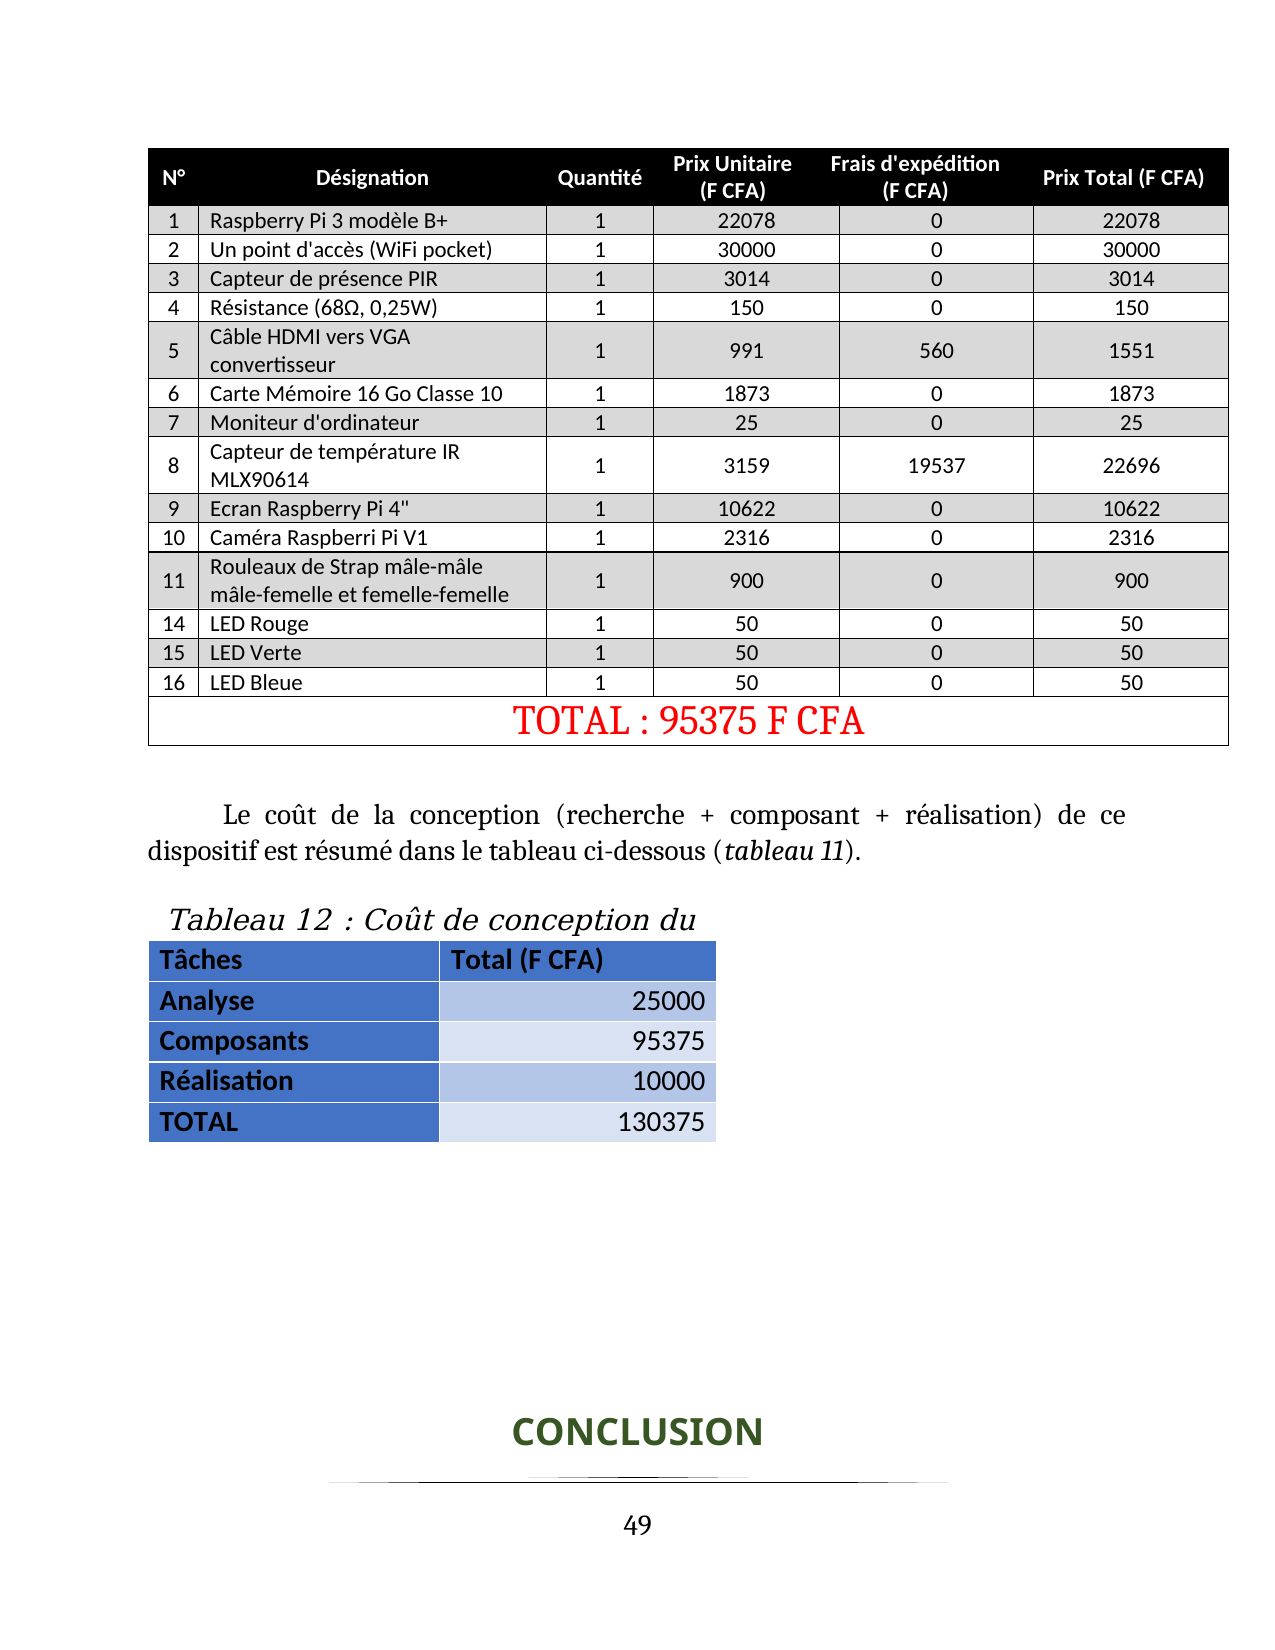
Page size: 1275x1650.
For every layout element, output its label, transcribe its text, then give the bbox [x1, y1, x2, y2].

table_cell 22078 [654, 206, 839, 234]
table_cell 30000 [1034, 235, 1228, 263]
table_cell 9 [149, 494, 198, 522]
table_cell 25 [654, 408, 839, 436]
table_cell 10622 [654, 494, 839, 522]
table_cell Résistance (68Ω, 0,25W) [199, 293, 546, 321]
table_cell Carte Mémoire 16 Go Classe 10 [199, 379, 546, 407]
table_header Quantité [547, 149, 653, 205]
table_cell Caméra Raspberri Pi V1 [199, 523, 546, 551]
table_cell Analyse [149, 982, 439, 1021]
table_cell 0 [840, 235, 1033, 263]
table_cell 14 [149, 610, 198, 637]
table_cell 2 [149, 235, 198, 263]
table_cell 0 [840, 639, 1033, 667]
table_cell 3 [149, 264, 198, 292]
table_cell 22078 [1034, 206, 1228, 234]
table_cell 1551 [1034, 322, 1228, 378]
table_cell 2316 [654, 523, 839, 551]
table_cell 0 [840, 293, 1033, 321]
table_cell 0 [840, 523, 1033, 551]
table_cell 15 [149, 639, 198, 667]
table_cell 0 [840, 553, 1033, 608]
table_header N° [149, 149, 198, 205]
table_cell 50 [1034, 610, 1228, 637]
table_cell Capteur de température IR MLX90614 [199, 437, 546, 493]
table_cell 900 [654, 553, 839, 608]
table_cell 7 [149, 408, 198, 436]
table_cell 0 [840, 408, 1033, 436]
table_cell 1 [547, 494, 653, 522]
table_cell Raspberry Pi 3 modèle B+ [199, 206, 546, 234]
table_cell 0 [840, 264, 1033, 292]
table_cell 10000 [440, 1063, 716, 1102]
table_header Désignation [199, 149, 546, 205]
table_cell 1 [547, 293, 653, 321]
table_cell 1873 [654, 379, 839, 407]
table_cell 1 [547, 322, 653, 378]
table_cell TOTAL [149, 1103, 439, 1142]
table_cell 1 [547, 610, 653, 637]
table_cell 150 [654, 293, 839, 321]
table_cell 5 [149, 322, 198, 378]
table_cell 1 [547, 408, 653, 436]
table_cell 50 [654, 639, 839, 667]
table_cell 6 [149, 379, 198, 407]
table_cell 0 [840, 494, 1033, 522]
table_cell 560 [840, 322, 1033, 378]
table_header Prix Unitaire (F CFA) [654, 149, 812, 205]
table_cell Un point d'accès (WiFi pocket) [199, 235, 546, 263]
table_cell 10622 [1034, 494, 1228, 522]
table_cell 95375 [440, 1022, 716, 1061]
table_cell Ecran Raspberry Pi 4" [199, 494, 546, 522]
table_cell 150 [1034, 293, 1228, 321]
table_cell LED Verte [199, 639, 546, 667]
table_cell 3014 [654, 264, 839, 292]
table_cell 8 [149, 437, 198, 493]
table_cell Capteur de présence PIR [199, 264, 546, 292]
table_cell 50 [1034, 668, 1228, 696]
table_cell 2316 [1034, 523, 1228, 551]
table_header Prix Total (F CFA) [1019, 149, 1228, 205]
table_cell 50 [654, 668, 839, 696]
table_cell 11 [149, 553, 198, 608]
table_cell 1 [547, 668, 653, 696]
table_cell 1873 [1034, 379, 1228, 407]
table_cell 10 [149, 523, 198, 551]
table_cell Composants [149, 1022, 439, 1061]
table_header Tâches [149, 941, 439, 981]
table_cell 0 [840, 610, 1033, 637]
text CONCLUSION [148, 1406, 1127, 1457]
table_header Frais d'expédition (F CFA) [813, 149, 1018, 205]
table_cell Réalisation [149, 1063, 439, 1102]
text Le coût de la conception (recherche + composant + réalisation) de ce dispositif est résumé dans le tableau ci-dessous (tableau 11). [148, 798, 1127, 868]
table_cell Rouleaux de Strap mâle-mâle mâle-femelle et femelle-femelle [199, 553, 546, 608]
table_cell 1 [547, 523, 653, 551]
table_cell 0 [840, 206, 1033, 234]
table_cell 900 [1034, 553, 1228, 608]
table_cell 25000 [440, 982, 716, 1021]
table_header Total (F CFA) [440, 941, 716, 981]
table_cell LED Bleue [199, 668, 546, 696]
table_cell 130375 [440, 1103, 716, 1142]
table_cell 1 [149, 206, 198, 234]
table_cell 19537 [840, 437, 1033, 493]
table_cell 30000 [654, 235, 839, 263]
table_cell LED Rouge [199, 610, 546, 637]
table_cell 1 [547, 264, 653, 292]
table_cell 3159 [654, 437, 839, 493]
table_cell 991 [654, 322, 839, 378]
table_cell 4 [149, 293, 198, 321]
table_cell 3014 [1034, 264, 1228, 292]
table_cell 1 [547, 553, 653, 608]
table_cell 22696 [1034, 437, 1228, 493]
table_cell 1 [547, 639, 653, 667]
table_cell 1 [547, 206, 653, 234]
table_cell Moniteur d'ordinateur [199, 408, 546, 436]
table_cell 1 [547, 437, 653, 493]
table_cell 25 [1034, 408, 1228, 436]
table_cell 1 [547, 379, 653, 407]
table_cell Câble HDMI vers VGA convertisseur [199, 322, 546, 378]
table_cell 0 [840, 668, 1033, 696]
table_cell TOTAL : 95375 F CFA [149, 697, 1228, 744]
table_cell 16 [149, 668, 198, 696]
table_cell 0 [840, 379, 1033, 407]
table_cell 1 [547, 235, 653, 263]
table_cell 50 [1034, 639, 1228, 667]
table_cell 50 [654, 610, 839, 637]
